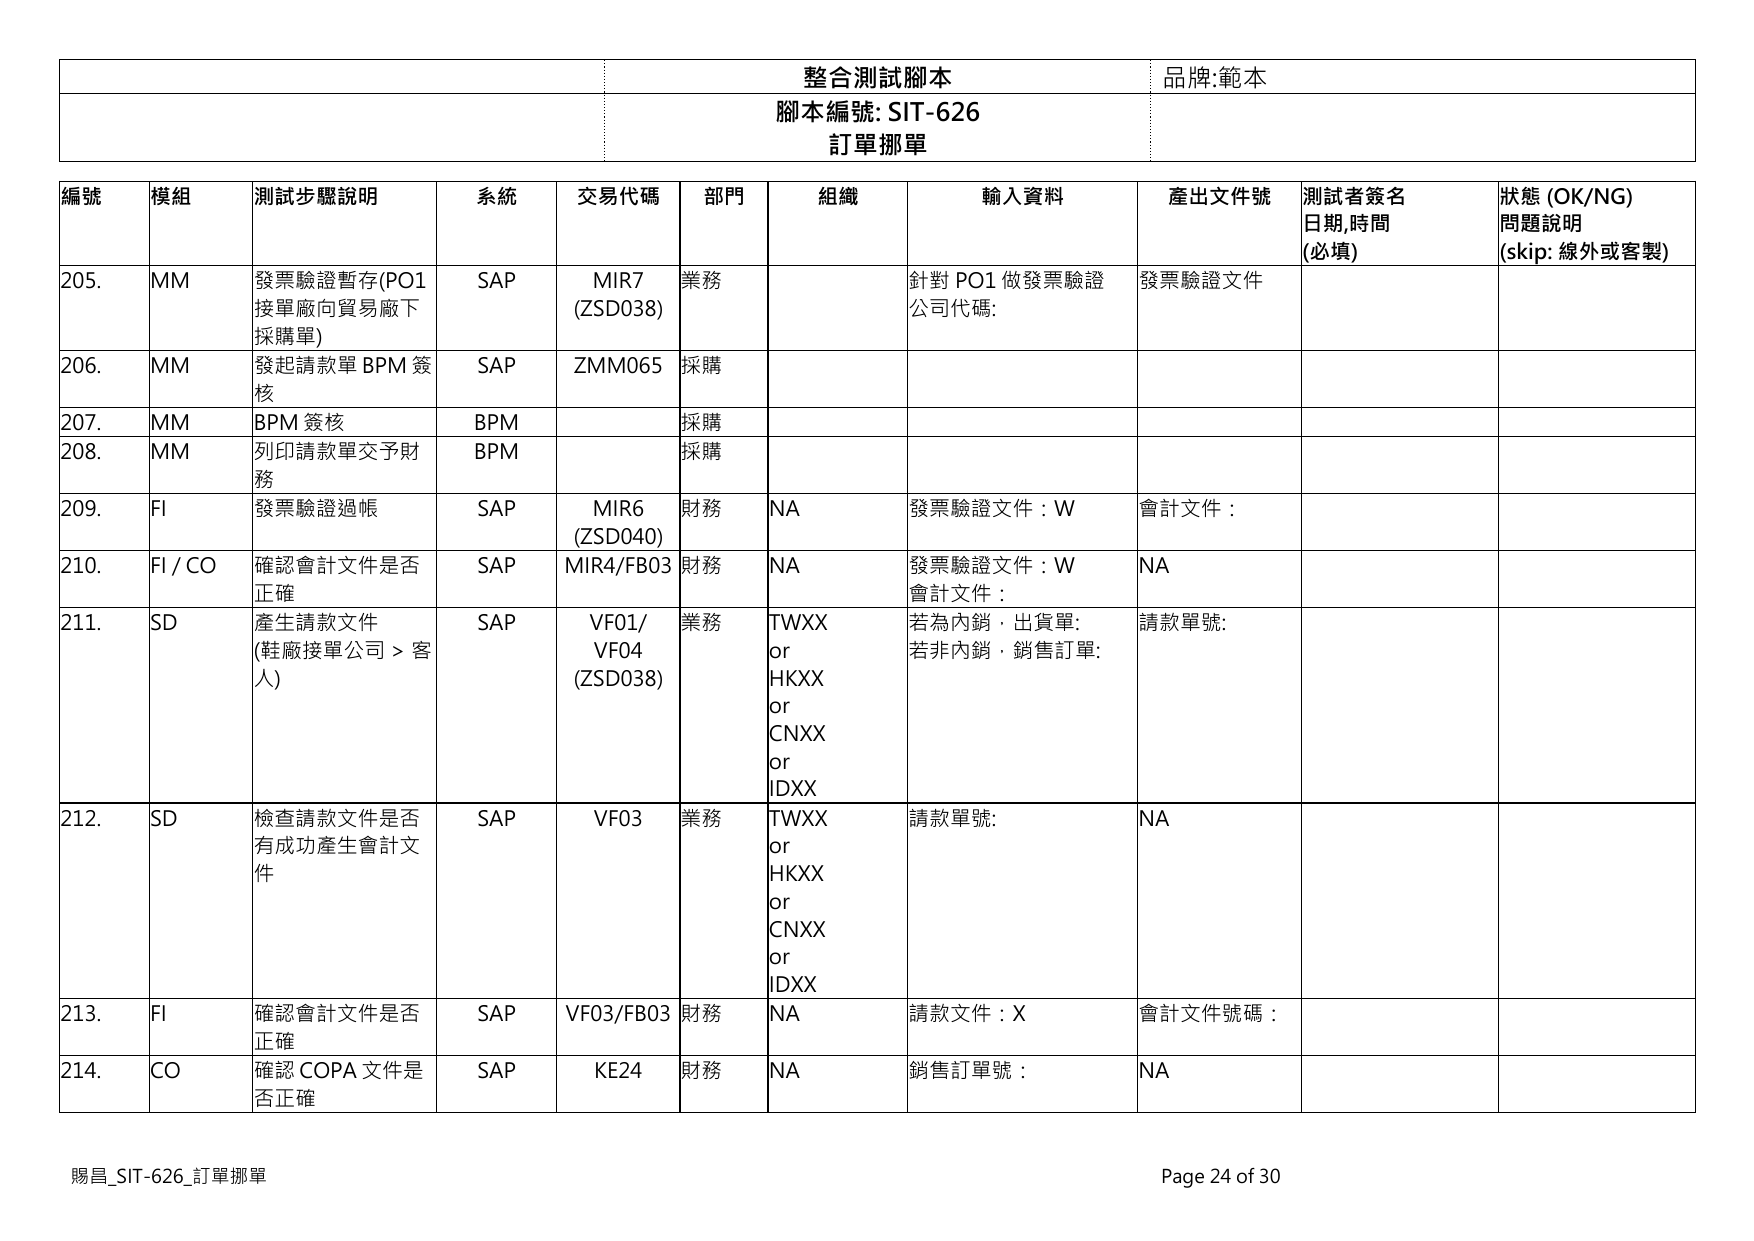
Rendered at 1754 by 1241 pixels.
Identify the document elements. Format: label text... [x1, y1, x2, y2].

table_header 交易代碼 [557, 182, 679, 265]
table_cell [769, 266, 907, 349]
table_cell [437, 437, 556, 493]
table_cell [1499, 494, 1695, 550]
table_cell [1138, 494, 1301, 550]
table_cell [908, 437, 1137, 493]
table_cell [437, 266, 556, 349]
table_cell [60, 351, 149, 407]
table_header 產出文件號 [1138, 182, 1301, 265]
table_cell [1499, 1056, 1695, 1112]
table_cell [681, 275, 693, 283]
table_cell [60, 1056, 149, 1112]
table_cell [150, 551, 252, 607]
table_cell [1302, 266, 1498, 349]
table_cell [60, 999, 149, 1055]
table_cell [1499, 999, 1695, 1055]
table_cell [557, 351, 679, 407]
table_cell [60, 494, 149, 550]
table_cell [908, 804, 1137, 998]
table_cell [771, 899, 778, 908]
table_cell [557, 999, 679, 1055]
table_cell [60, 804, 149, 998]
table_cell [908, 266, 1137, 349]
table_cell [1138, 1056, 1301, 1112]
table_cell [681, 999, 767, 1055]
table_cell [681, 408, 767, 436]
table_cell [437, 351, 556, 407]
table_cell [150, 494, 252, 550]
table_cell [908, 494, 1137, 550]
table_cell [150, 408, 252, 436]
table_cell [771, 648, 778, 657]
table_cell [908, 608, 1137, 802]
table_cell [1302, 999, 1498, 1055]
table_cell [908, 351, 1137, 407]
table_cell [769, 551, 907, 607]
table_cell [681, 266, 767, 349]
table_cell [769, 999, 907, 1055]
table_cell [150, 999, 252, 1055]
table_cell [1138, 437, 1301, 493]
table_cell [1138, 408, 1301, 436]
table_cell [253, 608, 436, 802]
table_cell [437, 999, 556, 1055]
table_header 輸入資料 [908, 182, 1137, 265]
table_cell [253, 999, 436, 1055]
table_header 測試者簽名 日期,時間 (必填) [1302, 182, 1498, 265]
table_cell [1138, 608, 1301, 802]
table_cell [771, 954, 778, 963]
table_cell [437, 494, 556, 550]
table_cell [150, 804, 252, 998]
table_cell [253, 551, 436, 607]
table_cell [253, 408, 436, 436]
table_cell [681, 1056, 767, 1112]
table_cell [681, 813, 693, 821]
table_header 系統 [437, 182, 556, 265]
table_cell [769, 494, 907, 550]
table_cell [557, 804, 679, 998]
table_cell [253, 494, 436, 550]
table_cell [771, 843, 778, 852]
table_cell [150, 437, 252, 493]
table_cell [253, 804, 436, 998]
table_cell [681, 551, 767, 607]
table_header 組織 [769, 182, 907, 265]
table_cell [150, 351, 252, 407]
table_header 模組 [150, 182, 252, 265]
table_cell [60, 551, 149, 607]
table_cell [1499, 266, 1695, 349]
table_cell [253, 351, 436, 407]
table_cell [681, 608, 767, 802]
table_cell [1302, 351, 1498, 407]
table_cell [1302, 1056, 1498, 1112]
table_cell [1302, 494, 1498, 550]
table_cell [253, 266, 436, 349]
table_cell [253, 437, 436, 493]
table_header 測試步驟說明 [253, 182, 436, 265]
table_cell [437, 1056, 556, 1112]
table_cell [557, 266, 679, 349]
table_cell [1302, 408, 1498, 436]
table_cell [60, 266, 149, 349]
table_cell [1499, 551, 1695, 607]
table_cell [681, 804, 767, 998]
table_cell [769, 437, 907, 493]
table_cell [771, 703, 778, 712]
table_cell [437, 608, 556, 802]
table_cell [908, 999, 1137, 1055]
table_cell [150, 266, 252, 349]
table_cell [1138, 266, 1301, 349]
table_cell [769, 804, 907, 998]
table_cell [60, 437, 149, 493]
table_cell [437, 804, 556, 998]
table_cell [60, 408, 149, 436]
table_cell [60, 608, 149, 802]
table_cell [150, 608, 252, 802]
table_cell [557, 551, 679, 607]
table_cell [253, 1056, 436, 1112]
table_header 編號 [60, 182, 149, 265]
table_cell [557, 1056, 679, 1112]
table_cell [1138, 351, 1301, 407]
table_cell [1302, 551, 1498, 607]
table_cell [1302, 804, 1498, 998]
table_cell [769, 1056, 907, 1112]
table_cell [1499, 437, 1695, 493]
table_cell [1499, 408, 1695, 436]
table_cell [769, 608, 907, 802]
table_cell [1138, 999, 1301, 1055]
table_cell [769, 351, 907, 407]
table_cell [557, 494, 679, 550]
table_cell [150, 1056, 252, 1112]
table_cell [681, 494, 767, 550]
table_header 狀態 (OK/NG) 問題說明 (skip: 線外或客製) [1499, 182, 1695, 265]
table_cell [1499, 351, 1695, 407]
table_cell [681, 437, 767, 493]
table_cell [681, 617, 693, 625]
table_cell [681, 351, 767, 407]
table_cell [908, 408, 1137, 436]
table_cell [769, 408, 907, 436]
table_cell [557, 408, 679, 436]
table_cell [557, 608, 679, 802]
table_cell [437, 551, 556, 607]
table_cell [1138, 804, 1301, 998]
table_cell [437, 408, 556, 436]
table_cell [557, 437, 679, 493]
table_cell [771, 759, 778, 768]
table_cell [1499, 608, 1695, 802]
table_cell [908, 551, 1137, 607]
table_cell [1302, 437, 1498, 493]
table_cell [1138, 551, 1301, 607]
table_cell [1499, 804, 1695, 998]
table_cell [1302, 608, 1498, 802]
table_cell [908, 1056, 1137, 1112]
table_header 部門 [681, 182, 767, 265]
